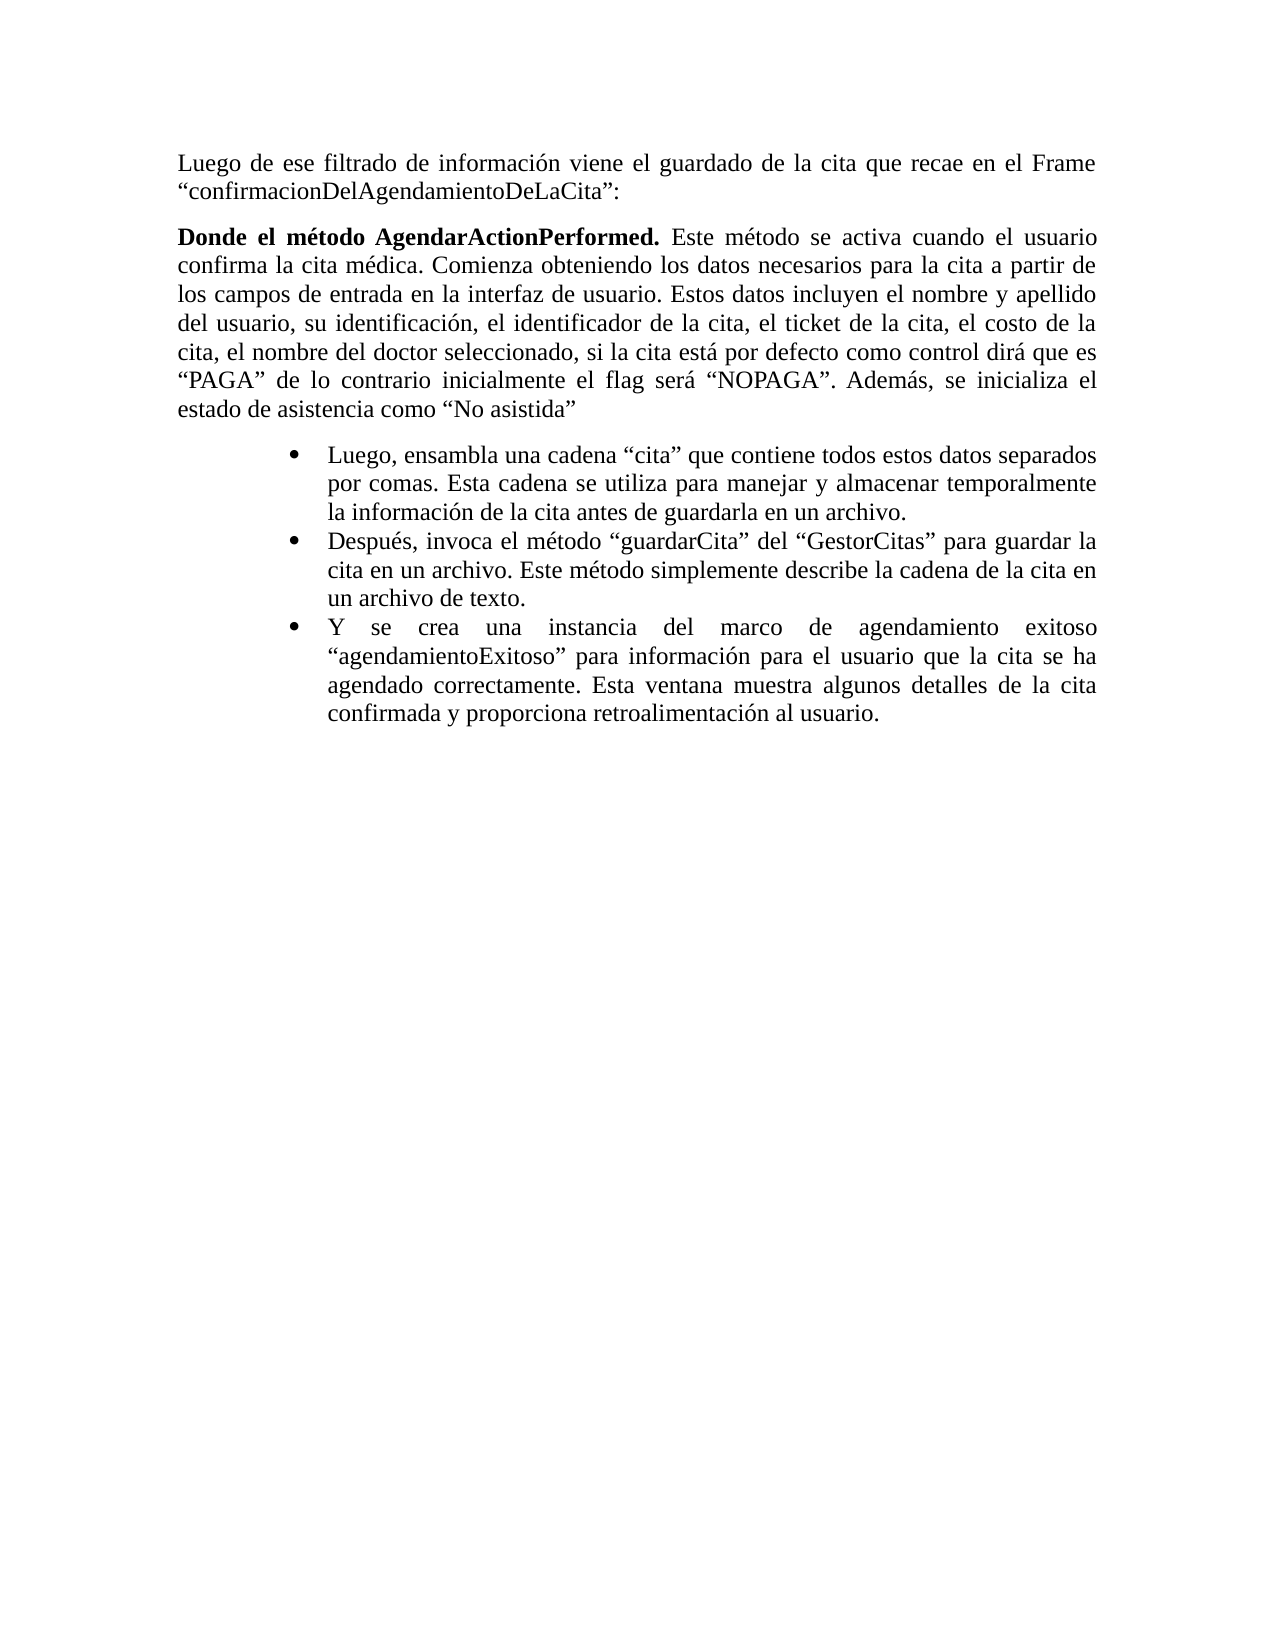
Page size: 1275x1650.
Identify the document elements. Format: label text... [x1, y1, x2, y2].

list Luego, ensambla una cadena “cita” que contiene todos estos datos separados por comas. Esta cadena se utiliza para manejar y almacenar temporalmente la información de la cita antes de guardarla en un archivo. [290, 440, 1098, 526]
list Y se crea una instancia del marco de agendamiento exitoso “agendamientoExitoso” para información para el usuario que la cita se ha agendado correctamente. Esta ventana muestra algunos detalles de la cita confirmada y proporciona retroalimentación al usuario. [290, 612, 1098, 727]
text Donde el método AgendarActionPerformed. Este método se activa cuando el usuario confirma la cita médica. Comienza obteniendo los datos necesarios para la cita a partir de los campos de entrada en la interfaz de usuario. Estos datos incluyen el nombre y apellido del usuario, su identificación, el identificador de la cita, el ticket de la cita, el costo de la cita, el nombre del doctor seleccionado, si la cita está por defecto como control dirá que es “PAGA” de lo contrario inicialmente el flag será “NOPAGA”. Además, se inicializa el estado de asistencia como “No asistida” [177, 222, 1098, 423]
list Después, invoca el método “guardarCita” del “GestorCitas” para guardar la cita en un archivo. Este método simplemente describe la cadena de la cita en un archivo de texto. [290, 526, 1098, 612]
text Luego de ese filtrado de información viene el guardado de la cita que recae en el Frame “confirmacionDelAgendamientoDeLaCita”: [177, 148, 1098, 205]
